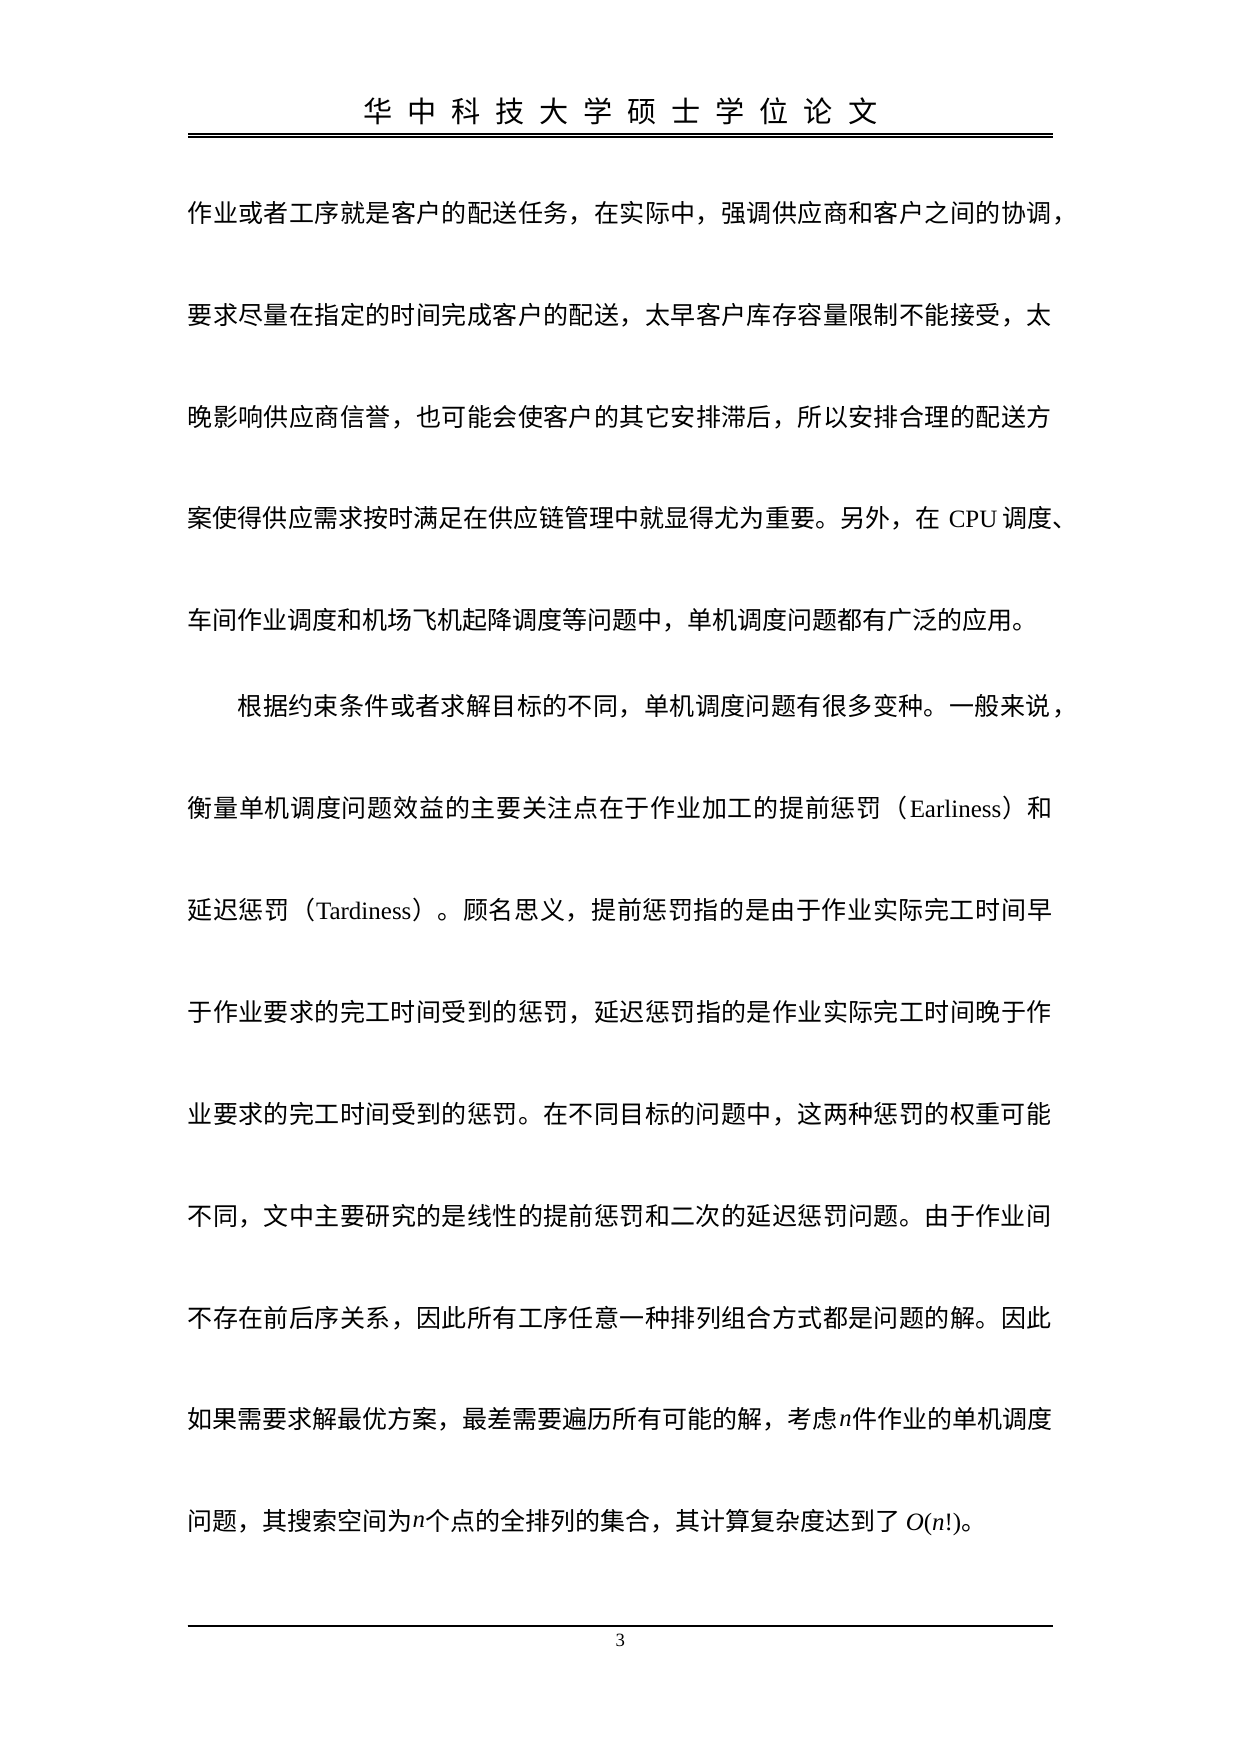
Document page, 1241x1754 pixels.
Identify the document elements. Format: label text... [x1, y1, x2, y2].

text 根据约束条件或者求解目标的不同，单机调度问题有很多变种。一般来说，衡量单机调度问题效益的主要关注点在于作业加工的提前惩罚（Earliness）和延迟惩罚（Tardiness）。顾名思义，提前惩罚指的是由于作业实际完工时间早于作业要求的完工时间受到的惩罚，延迟惩罚指的是作业实际完工时间晚于作业要求的完工时间受到的惩罚。在不同目标的问题中，这两种惩罚的权重可能不同，文中主要研究的是线性的提前惩罚和二次的延迟惩罚问题。由于作业间不存在前后序关系，因此所有工序任意一种排列组合方式都是问题的解。因此如果需要求解最优方案，最差需要遍历所有可能的解，考虑件作业的单机调度问题，其搜索空间为个点的全排列的集合，其计算复杂度达到了O(n!)。 [187, 671, 1053, 1554]
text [187, 177, 1053, 653]
